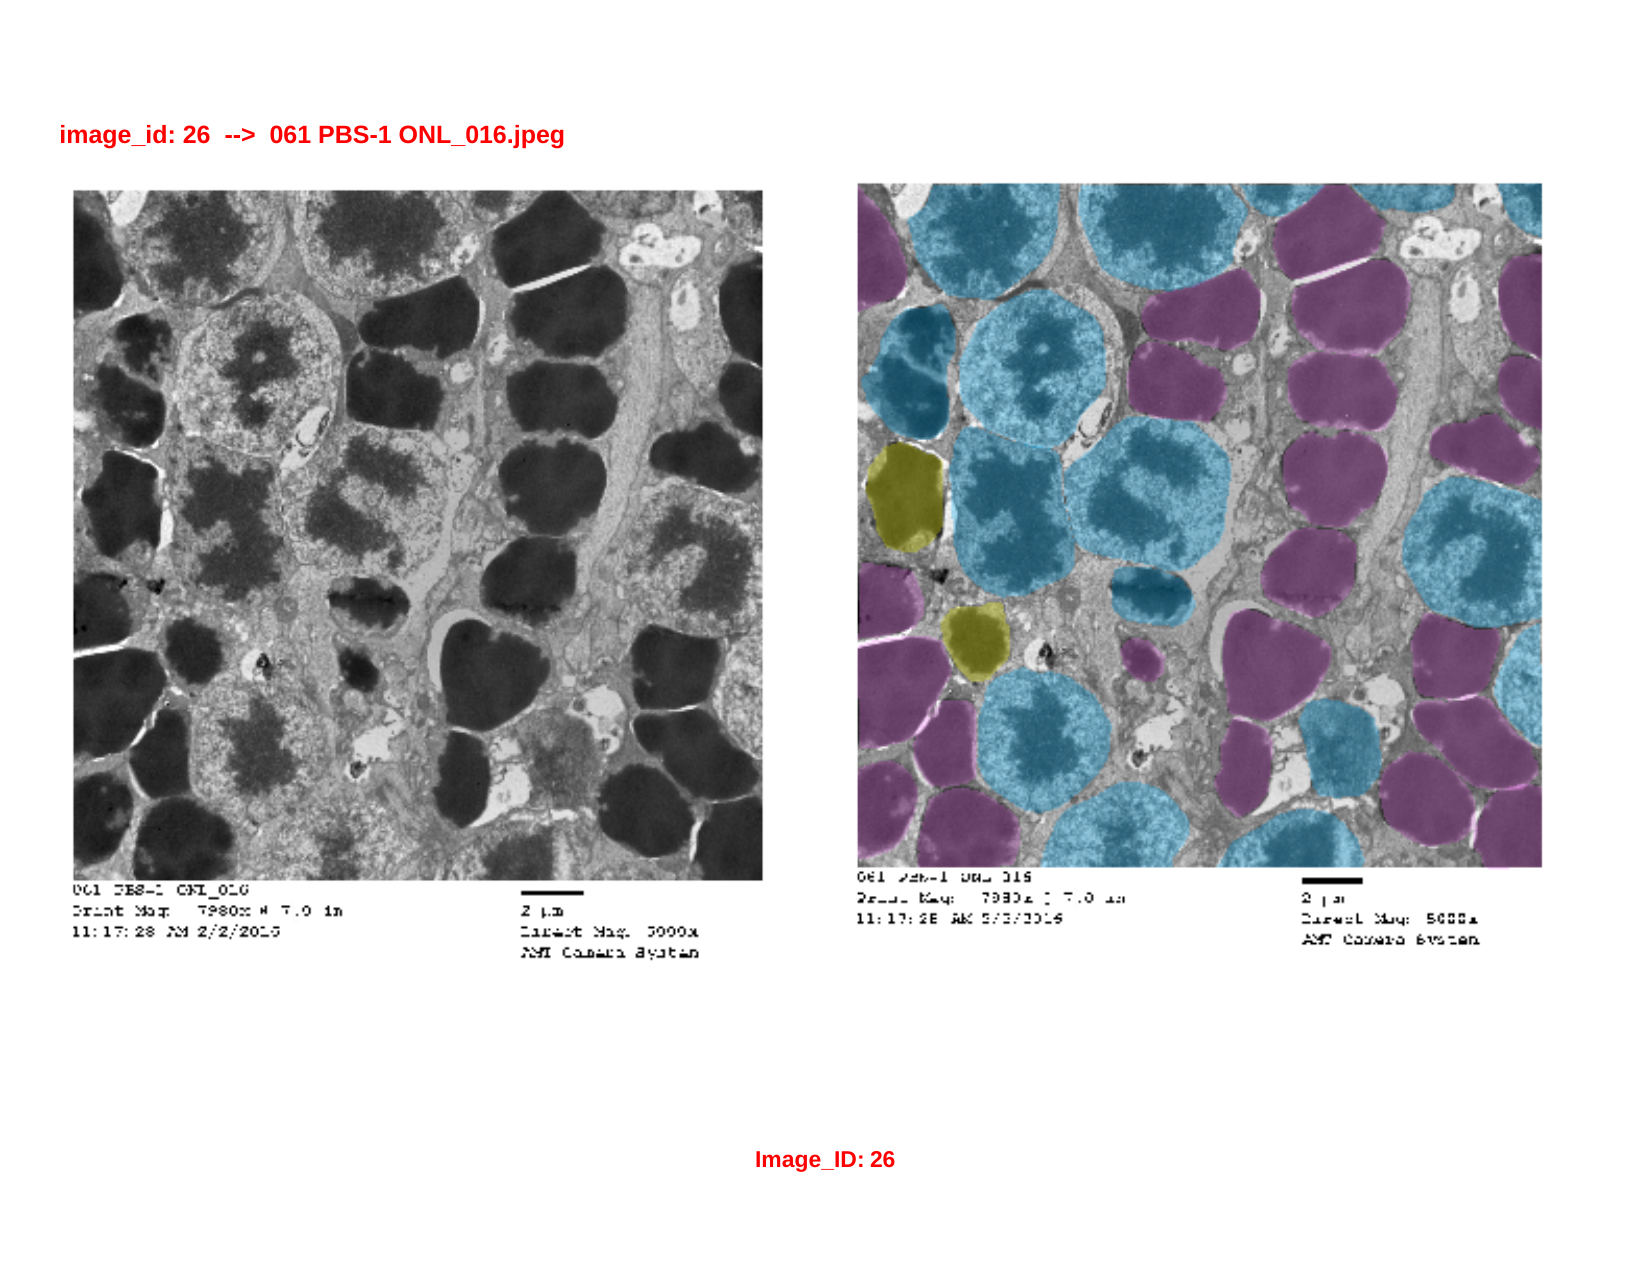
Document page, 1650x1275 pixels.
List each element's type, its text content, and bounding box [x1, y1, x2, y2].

picture [59, 178, 776, 1000]
text image_id: 26 --> 061 PBS-1 ONL_016.jpeg [59, 118, 810, 148]
picture [839, 146, 1618, 991]
